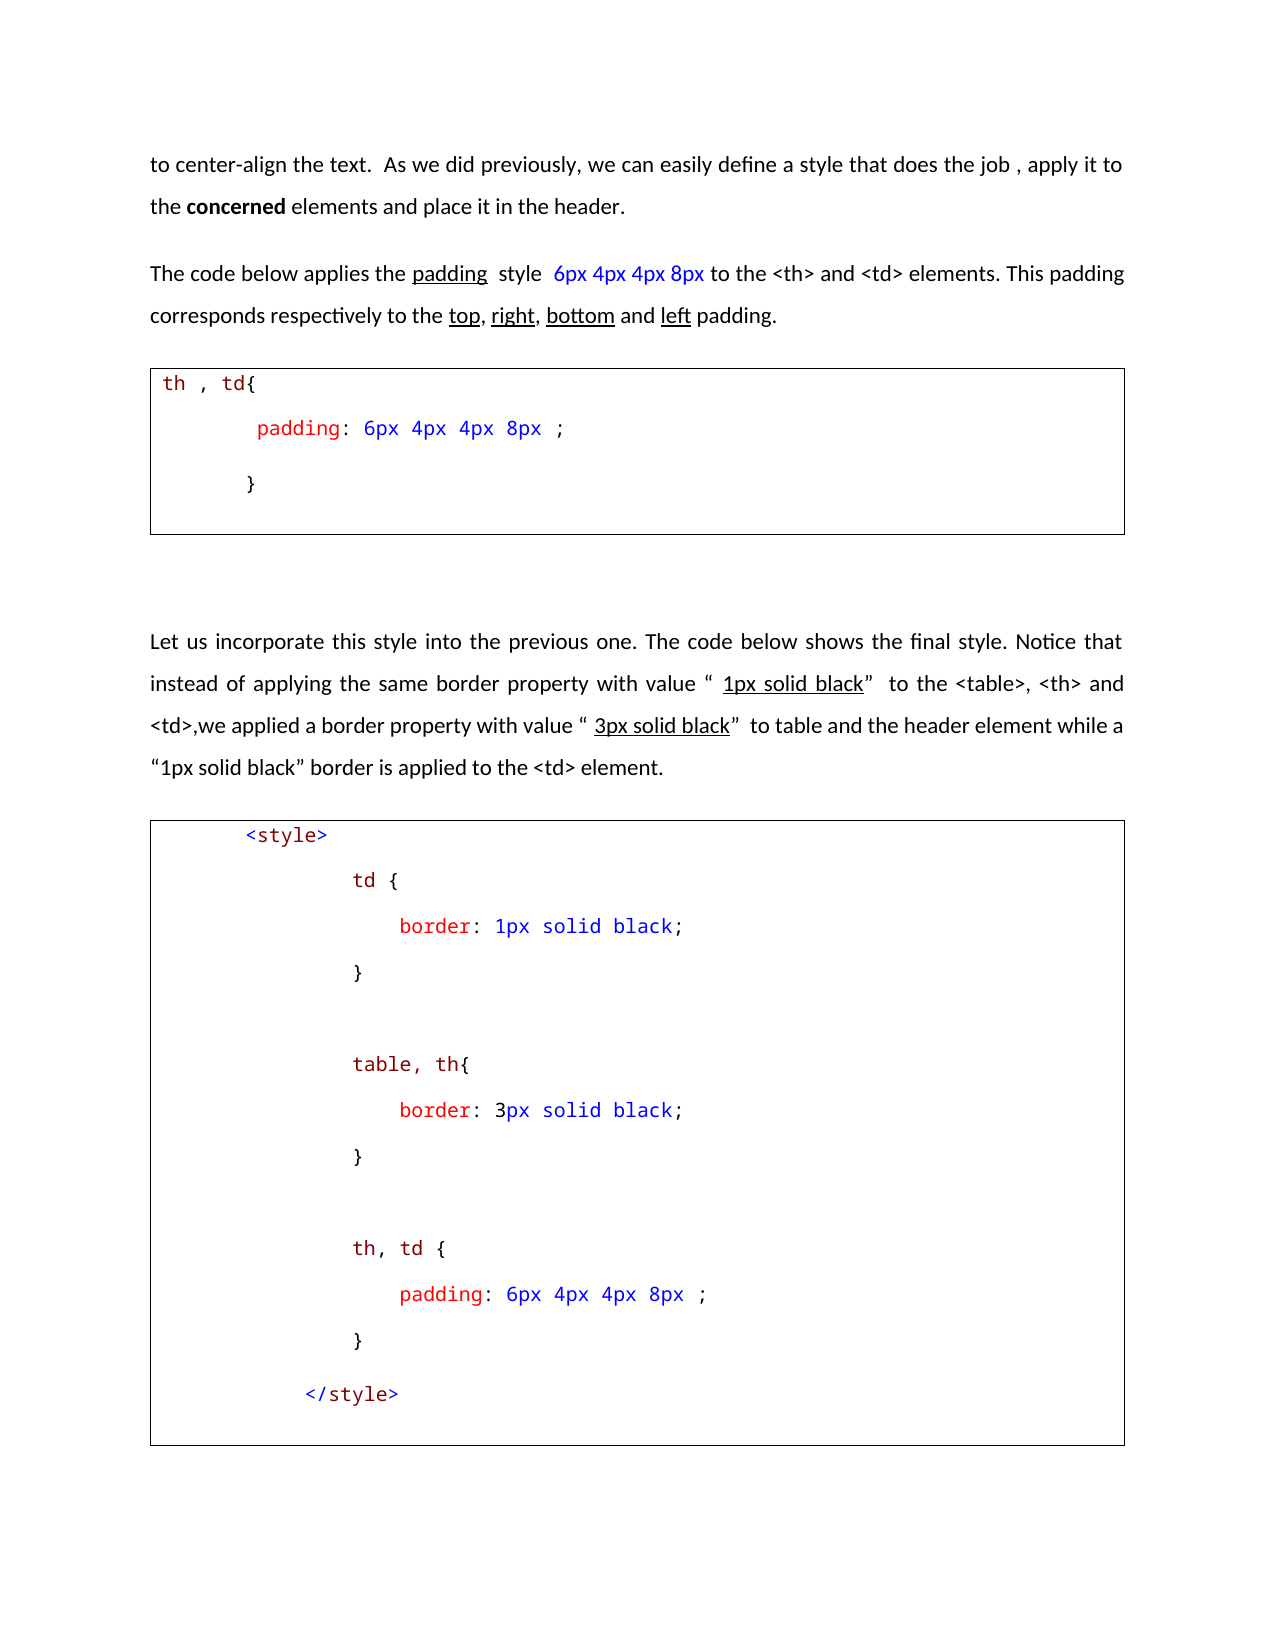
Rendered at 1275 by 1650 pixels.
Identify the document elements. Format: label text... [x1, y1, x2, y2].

table_header <style> td { border: 1px solid black; } table, th{ border: 3px solid black; } th, td { padding: 6px 4px 4px 8px ; } </style> [151, 821, 1124, 1445]
table_header th , td{ padding: 6px 4px 4px 8px ; } [151, 369, 1124, 534]
text The code below applies the padding style 6px 4px 4px 8px to the <th> and <td> elements. This padding corresponds respectively to the top, right, bottom and left padding. [150, 259, 1125, 329]
text Let us incorporate this style into the previous one. The code below shows the final style. Notice that instead of applying the same border property with value “ 1px solid black” to the <table>, <th> and <td>,we applied a border property with value “ 3px solid black” to table and the header element while a “1px solid black” border is applied to the <td> element. [150, 627, 1125, 781]
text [150, 150, 1125, 220]
